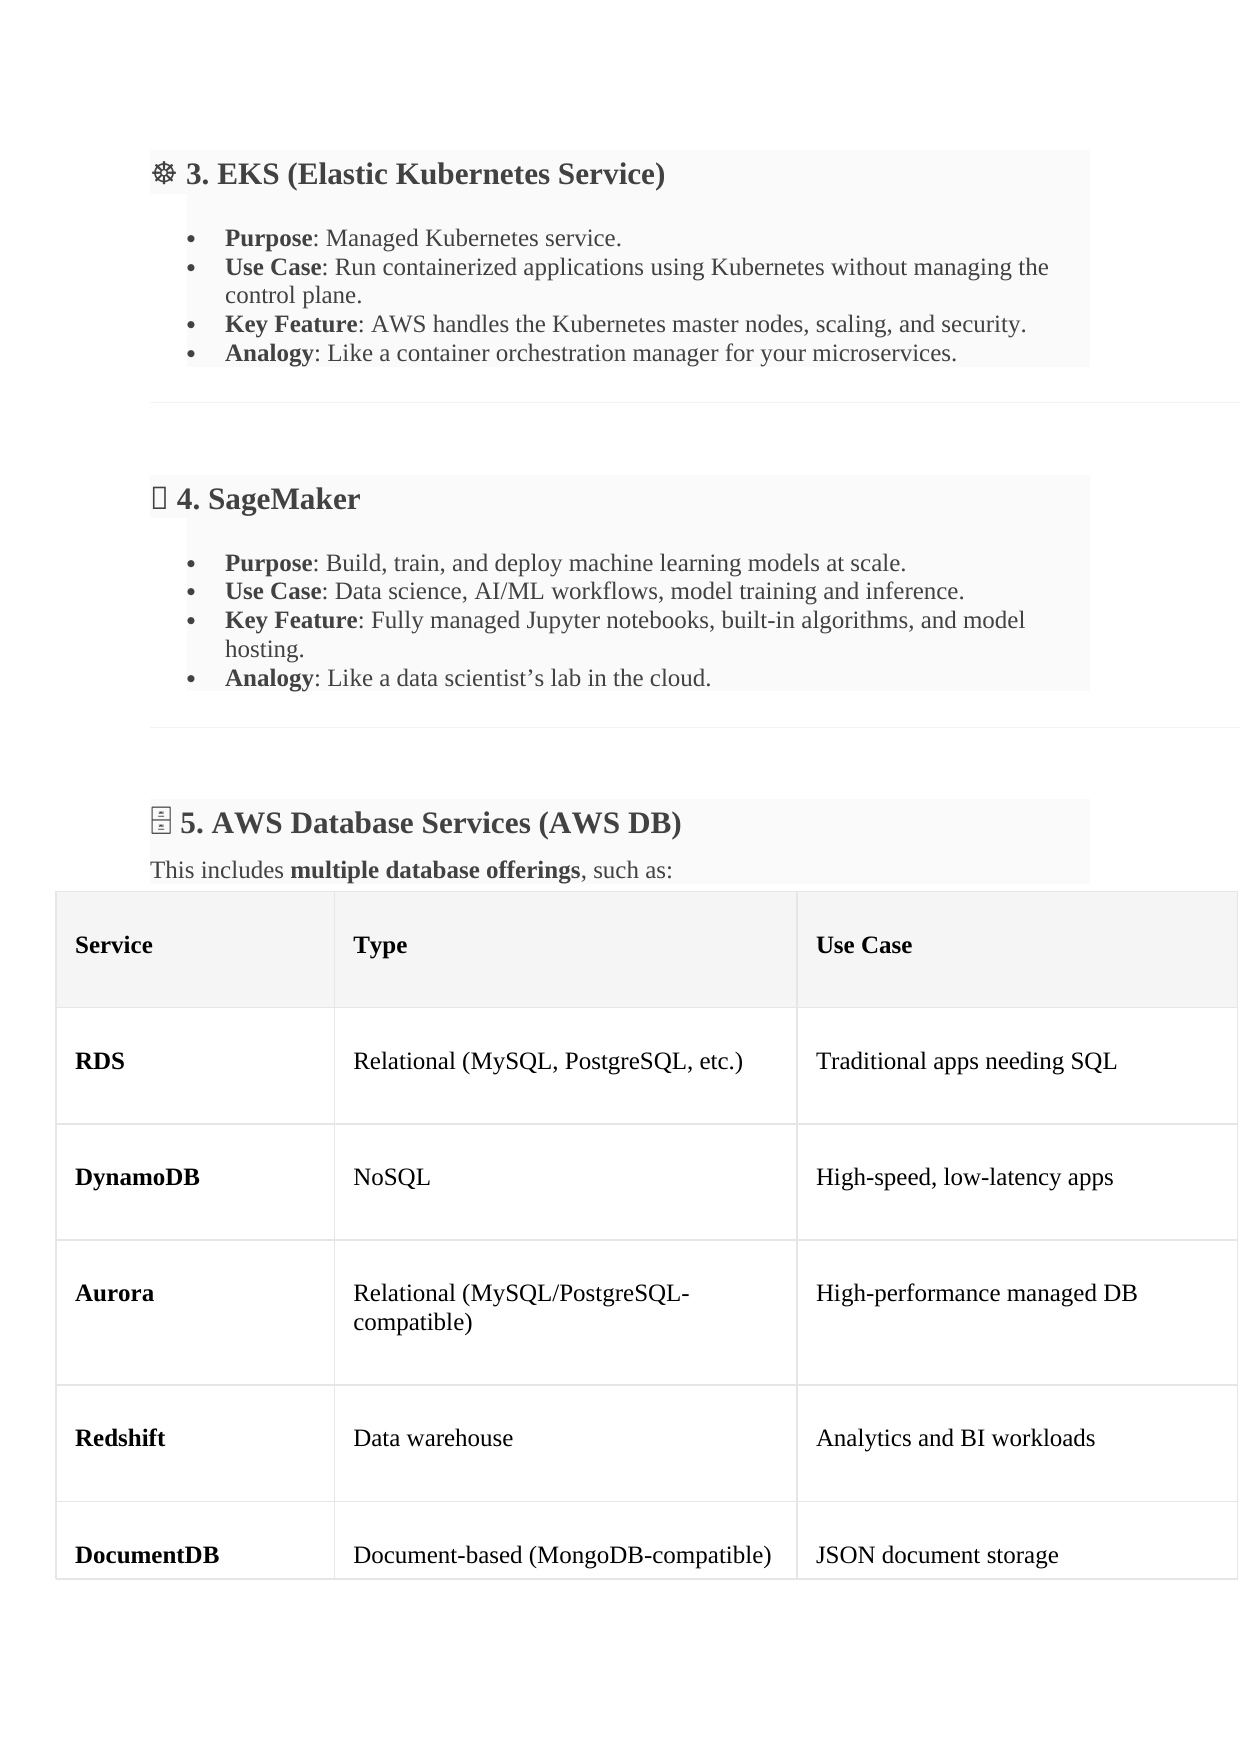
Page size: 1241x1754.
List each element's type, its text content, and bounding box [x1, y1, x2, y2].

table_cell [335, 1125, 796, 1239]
text 🤖 4. SageMaker [150, 475, 1090, 518]
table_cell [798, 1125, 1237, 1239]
list Key Feature: AWS handles the Kubernetes master nodes, scaling, and security. [187, 309, 1090, 338]
list Key Feature: Fully managed Jupyter notebooks, built-in algorithms, and model hosting. [187, 605, 1090, 663]
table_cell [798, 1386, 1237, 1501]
list Purpose: Build, train, and deploy machine learning models at scale. [187, 548, 1090, 576]
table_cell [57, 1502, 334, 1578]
list Analogy: Like a container orchestration manager for your microservices. [187, 338, 1090, 367]
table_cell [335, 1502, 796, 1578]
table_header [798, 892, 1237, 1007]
list Analogy: Like a data scientist’s lab in the cloud. [187, 663, 1090, 691]
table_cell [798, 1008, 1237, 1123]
text ☸️ 3. EKS (Elastic Kubernetes Service) [150, 150, 1090, 194]
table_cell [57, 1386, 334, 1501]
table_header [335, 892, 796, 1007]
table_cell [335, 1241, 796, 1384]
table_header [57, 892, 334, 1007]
list Use Case: Run containerized applications using Kubernetes without managing the control plane. [187, 252, 1090, 309]
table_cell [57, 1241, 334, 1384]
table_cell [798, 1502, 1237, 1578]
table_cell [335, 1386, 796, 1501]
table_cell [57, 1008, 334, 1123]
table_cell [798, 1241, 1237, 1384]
text This includes multiple database offerings, such as: [150, 856, 1090, 884]
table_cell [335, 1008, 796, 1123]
list Purpose: Managed Kubernetes service. [187, 223, 1090, 252]
text 🗄️ 5. AWS Database Services (AWS DB) [150, 799, 1090, 843]
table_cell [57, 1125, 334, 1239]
list Use Case: Data science, AI/ML workflows, model training and inference. [187, 576, 1090, 605]
